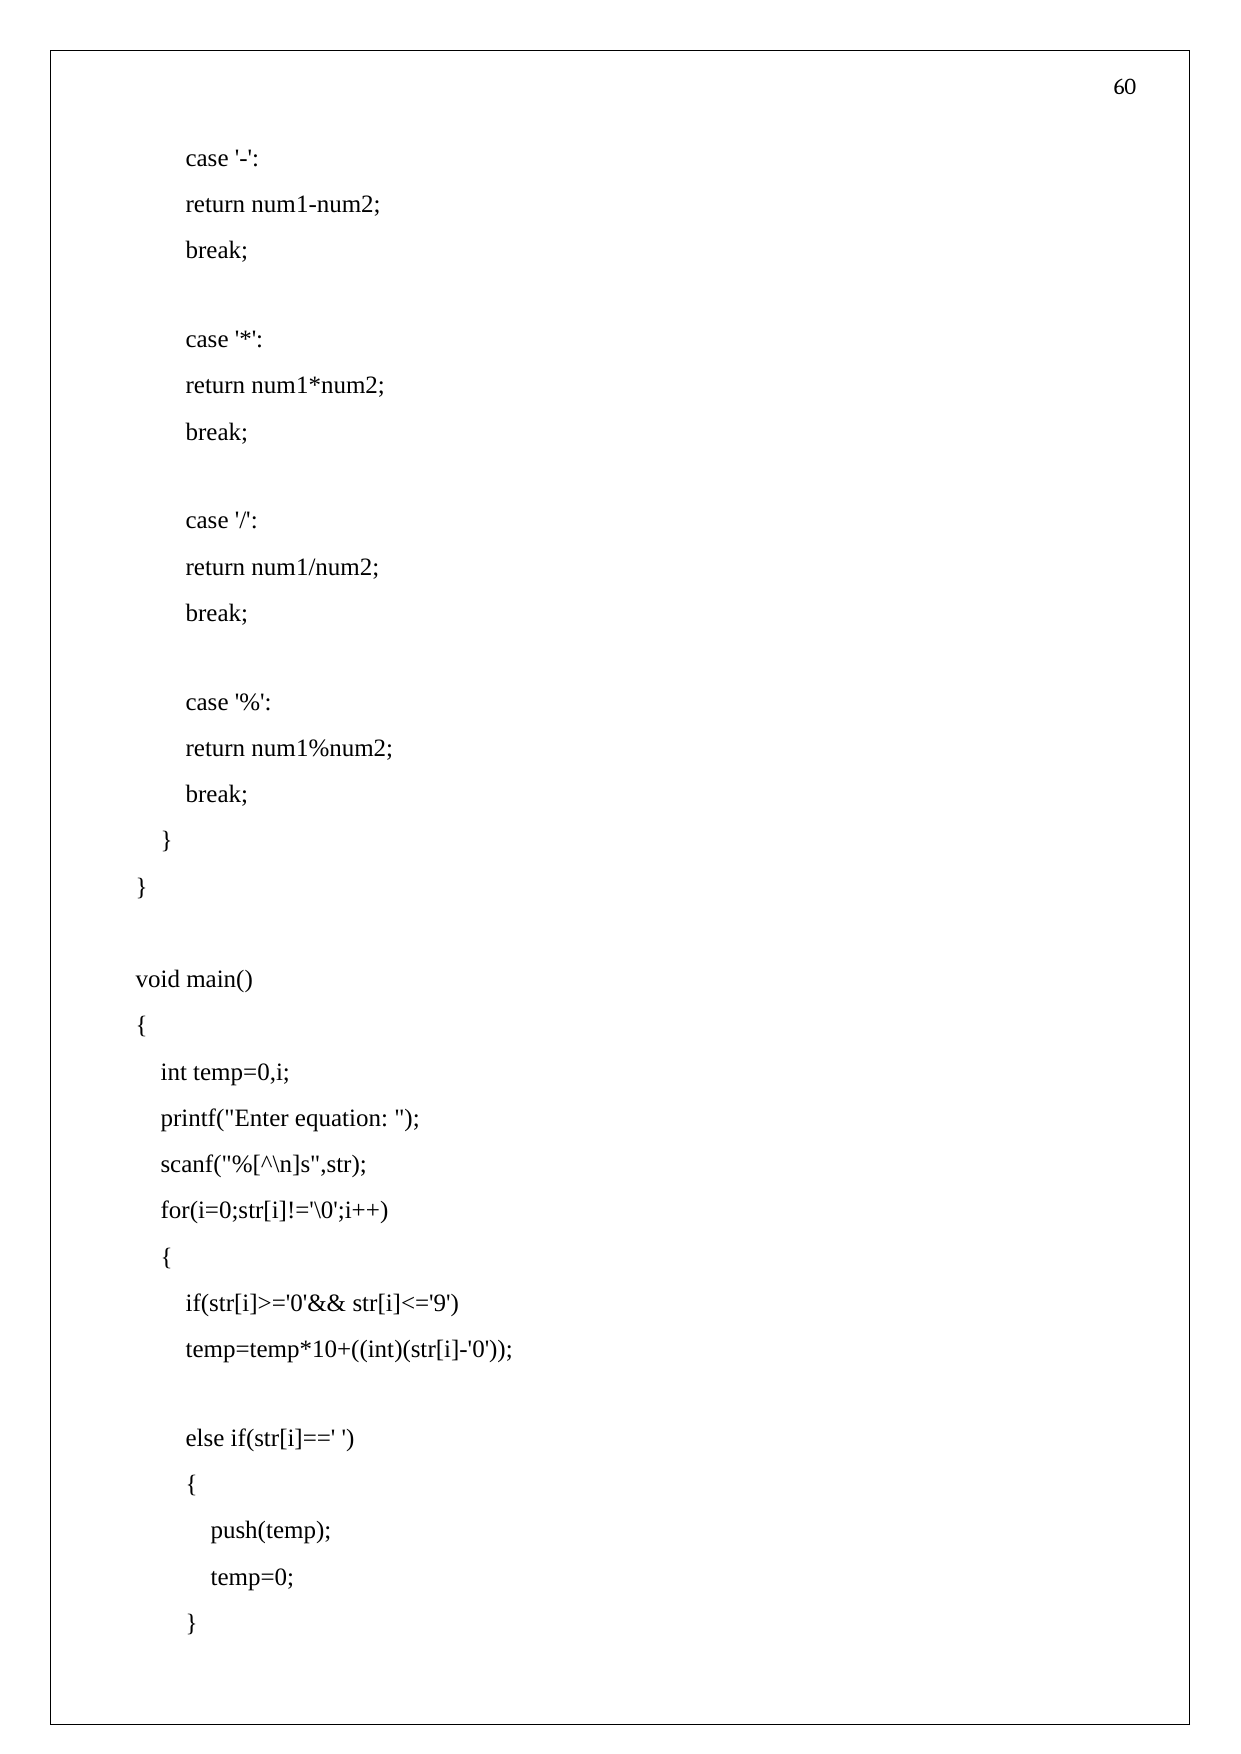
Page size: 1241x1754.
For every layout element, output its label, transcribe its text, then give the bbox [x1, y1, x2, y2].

text case '/': [135, 505, 1136, 534]
text case '*': [135, 324, 1136, 353]
text break; [135, 598, 1136, 627]
text { [135, 1011, 1136, 1039]
text { [135, 1469, 1136, 1498]
text for(i=0;str[i]!='\0';i++) [135, 1196, 1136, 1224]
text case '%': [135, 687, 1136, 716]
text return num1-num2; [135, 189, 1136, 218]
text push(temp); [135, 1516, 1136, 1544]
text temp=0; [135, 1562, 1136, 1591]
text void main() [135, 964, 1136, 993]
text return num1*num2; [135, 370, 1136, 399]
text } [135, 1608, 1136, 1637]
text } [135, 826, 1136, 854]
text temp=temp*10+((int)(str[i]-'0')); [135, 1334, 1136, 1363]
text } [135, 872, 1136, 901]
text break; [135, 235, 1136, 264]
text else if(str[i]==' ') [135, 1423, 1136, 1452]
text break; [135, 779, 1136, 808]
text return num1/num2; [135, 552, 1136, 580]
text case '-': [135, 143, 1136, 171]
text return num1%num2; [135, 733, 1136, 762]
text { [135, 1242, 1136, 1271]
text if(str[i]>='0'&& str[i]<='9') [135, 1288, 1136, 1317]
text printf("Enter equation: "); [135, 1103, 1136, 1132]
text scanf("%[^\n]s",str); [135, 1149, 1136, 1178]
text int temp=0,i; [135, 1057, 1136, 1086]
text break; [135, 417, 1136, 445]
